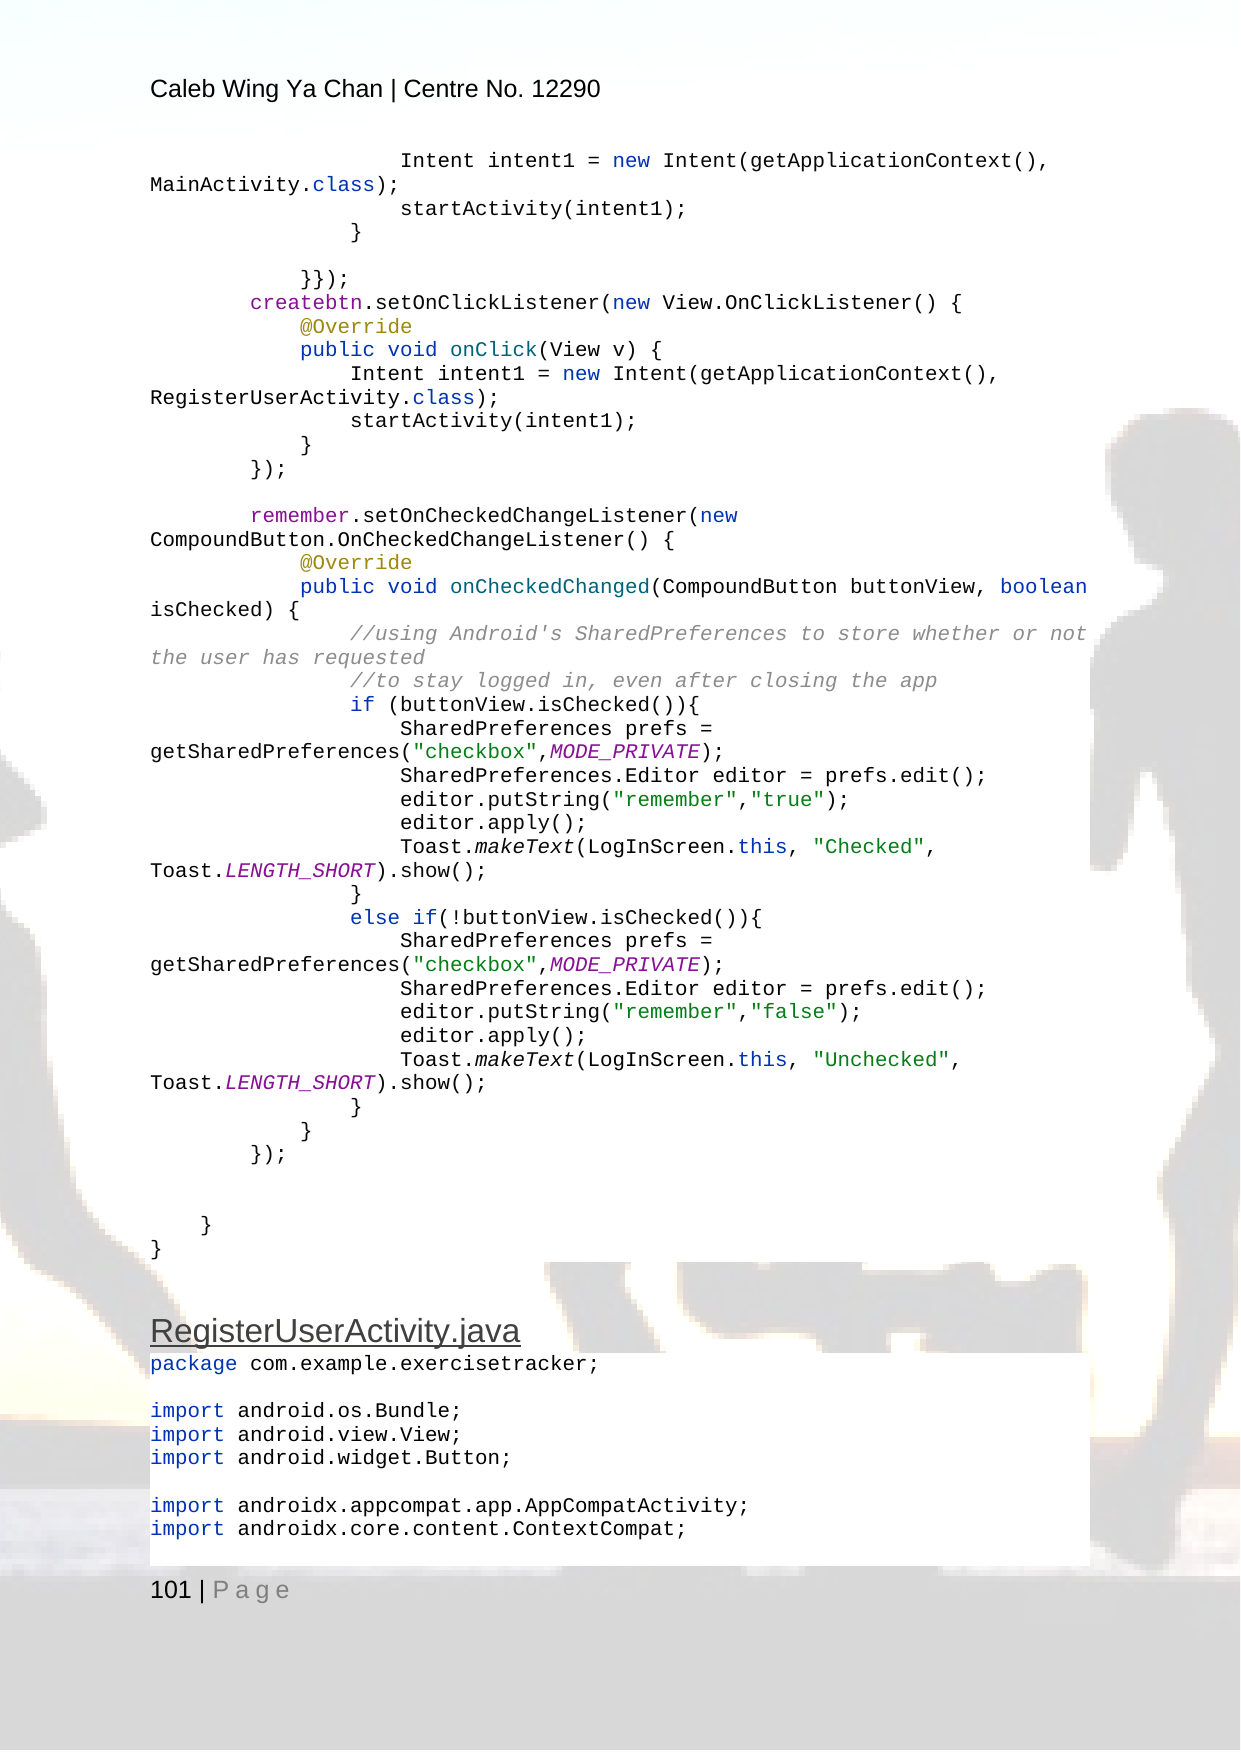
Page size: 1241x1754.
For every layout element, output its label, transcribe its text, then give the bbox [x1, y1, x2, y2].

subtitle RegisterUserActivity.java [150, 1311, 1090, 1350]
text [150, 150, 1090, 1262]
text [150, 1353, 1090, 1566]
